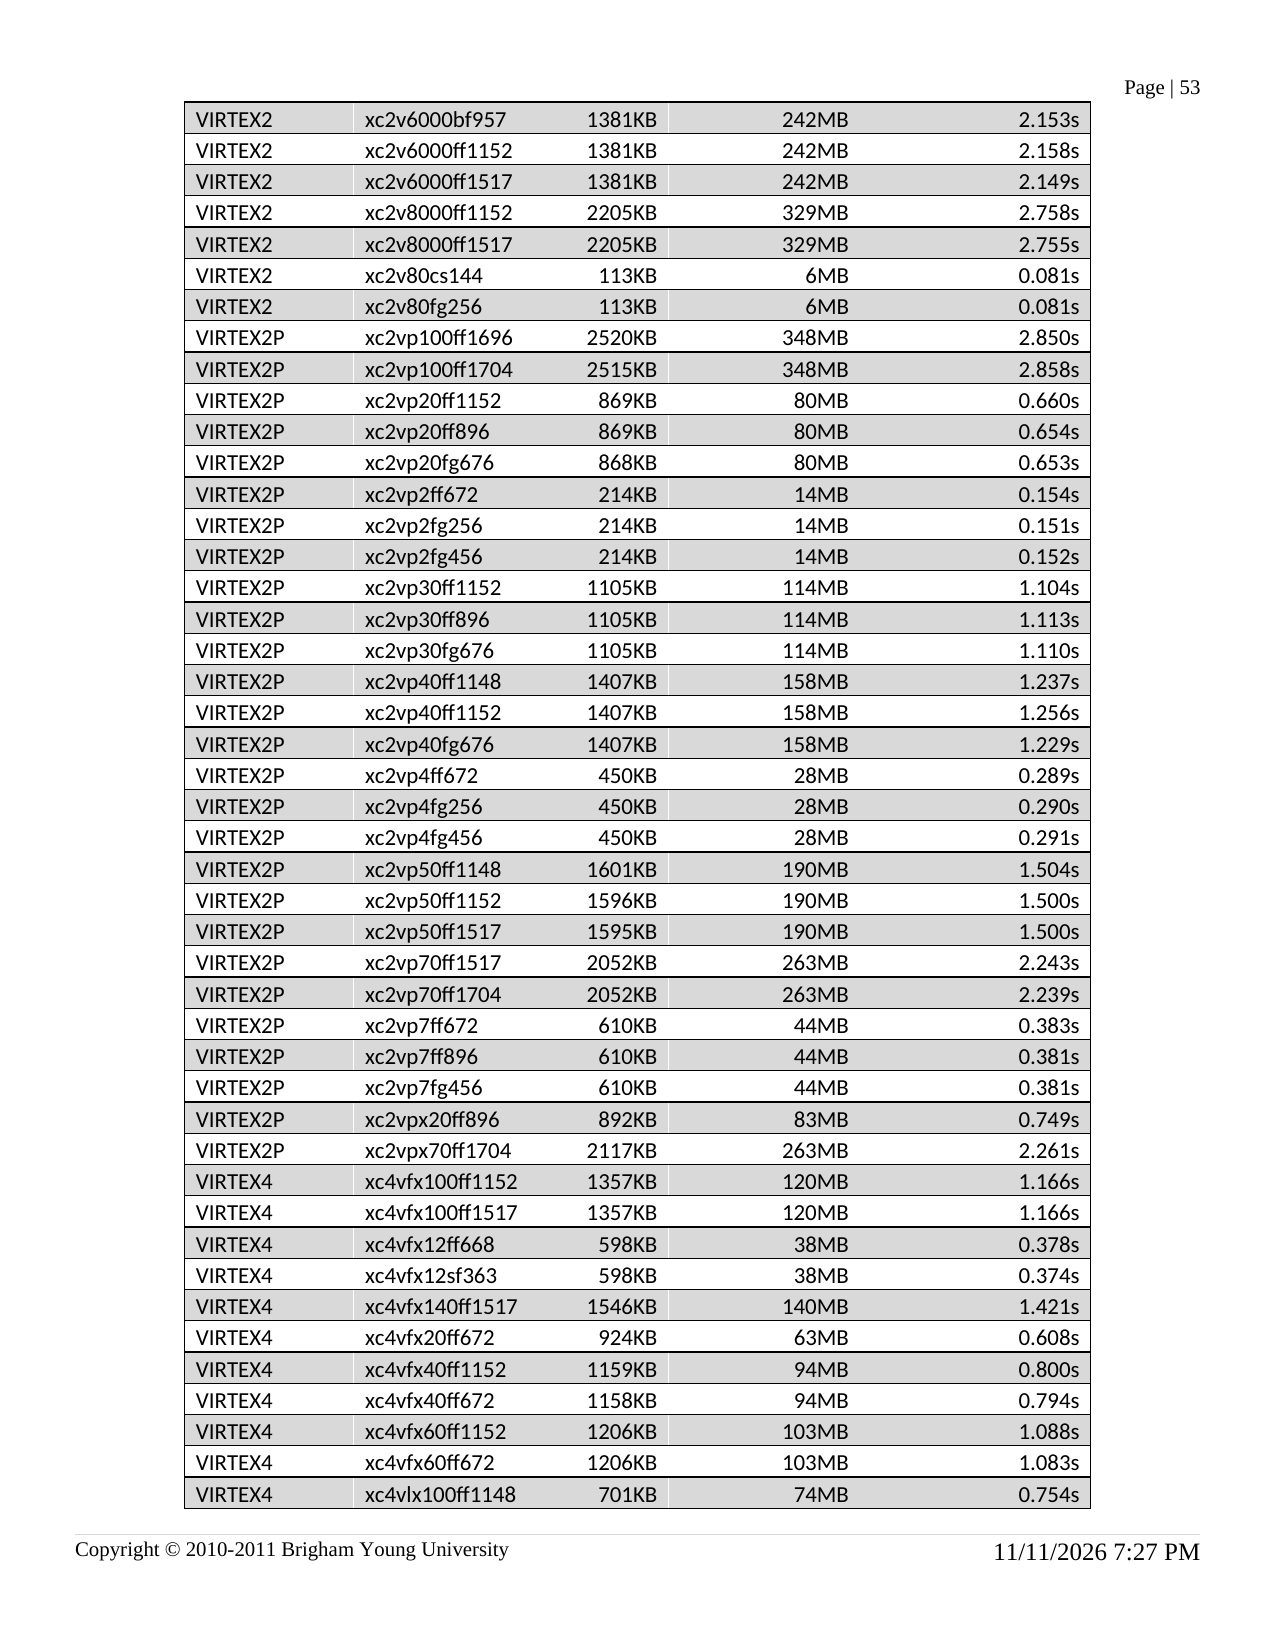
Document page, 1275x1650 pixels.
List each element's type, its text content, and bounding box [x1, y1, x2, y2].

table_cell 1.083s [860, 1446, 1090, 1476]
table_cell 1206KB [555, 1446, 668, 1476]
table_cell xc2vp30ff1152 [354, 571, 555, 601]
table_cell 0.291s [860, 821, 1090, 851]
table_cell 1105KB [555, 571, 668, 601]
table_cell 2205KB [555, 196, 668, 226]
table_cell 80MB [669, 415, 860, 445]
table_cell 1357KB [555, 1196, 668, 1226]
table_cell xc2vp2fg256 [354, 509, 555, 539]
table_cell 924KB [555, 1321, 668, 1351]
table_cell 450KB [555, 759, 668, 789]
table_cell 2.149s [860, 165, 1090, 195]
table_cell 0.081s [860, 290, 1090, 320]
table_cell 158MB [669, 665, 860, 695]
table_cell VIRTEX2 [185, 103, 353, 133]
table_cell 94MB [669, 1384, 860, 1414]
table_cell 869KB [555, 384, 668, 414]
table_cell 80MB [669, 384, 860, 414]
table_cell xc2vp7ff672 [354, 1009, 555, 1039]
table_cell 1381KB [555, 103, 668, 133]
table_cell 263MB [669, 978, 860, 1008]
table_cell 120MB [669, 1196, 860, 1226]
table_cell xc2vp100ff1696 [354, 321, 555, 351]
table_cell VIRTEX4 [185, 1196, 353, 1226]
table_cell xc4vfx60ff672 [354, 1446, 555, 1476]
table_cell xc2vp20ff1152 [354, 384, 555, 414]
table_cell xc2vp50ff1517 [354, 915, 555, 945]
table_cell xc2v80cs144 [354, 259, 555, 289]
table_cell VIRTEX2 [185, 290, 353, 320]
table_cell 1357KB [555, 1165, 668, 1195]
table_cell VIRTEX2P [185, 946, 353, 976]
table_cell 1546KB [555, 1290, 668, 1320]
table_cell xc2vp4fg256 [354, 790, 555, 820]
table_cell 0.381s [860, 1040, 1090, 1070]
table_cell VIRTEX2 [185, 228, 353, 258]
table_cell 2520KB [555, 321, 668, 351]
table_cell 1407KB [555, 728, 668, 758]
table_cell VIRTEX2P [185, 509, 353, 539]
table_cell 103MB [669, 1415, 860, 1445]
table_cell 242MB [669, 103, 860, 133]
table_cell 598KB [555, 1228, 668, 1258]
table_cell 263MB [669, 1134, 860, 1164]
table_cell 868KB [555, 446, 668, 476]
table_cell xc2vp50ff1152 [354, 884, 555, 914]
table_cell 1596KB [555, 884, 668, 914]
table_cell 0.660s [860, 384, 1090, 414]
table_cell 0.374s [860, 1259, 1090, 1289]
table_cell 28MB [669, 790, 860, 820]
table_cell xc2v8000ff1517 [354, 228, 555, 258]
table_cell VIRTEX2P [185, 1009, 353, 1039]
table_cell 0.152s [860, 540, 1090, 570]
table_cell VIRTEX2P [185, 321, 353, 351]
table_cell 44MB [669, 1040, 860, 1070]
table_cell xc4vfx140ff1517 [354, 1290, 555, 1320]
table_cell VIRTEX4 [185, 1165, 353, 1195]
table_cell xc2vp100ff1704 [354, 353, 555, 383]
table_cell VIRTEX2P [185, 478, 353, 508]
table_cell xc2vp30fg676 [354, 634, 555, 664]
table_cell 450KB [555, 821, 668, 851]
table_cell VIRTEX2P [185, 415, 353, 445]
table_cell 598KB [555, 1259, 668, 1289]
table_cell VIRTEX2P [185, 884, 353, 914]
table_cell 1.088s [860, 1415, 1090, 1445]
table_cell VIRTEX4 [185, 1290, 353, 1320]
table_cell 348MB [669, 321, 860, 351]
table_cell 0.381s [860, 1071, 1090, 1101]
table_cell 63MB [669, 1321, 860, 1351]
table_cell xc2vp2fg456 [354, 540, 555, 570]
table_cell 214KB [555, 478, 668, 508]
table_cell 1381KB [555, 134, 668, 164]
table_cell 190MB [669, 884, 860, 914]
table_cell xc2vp20ff896 [354, 415, 555, 445]
table_cell VIRTEX2 [185, 165, 353, 195]
table_cell 1.113s [860, 603, 1090, 633]
table_cell xc2vp4fg456 [354, 821, 555, 851]
table_cell 869KB [555, 415, 668, 445]
table_cell VIRTEX4 [185, 1353, 353, 1383]
table_cell 44MB [669, 1071, 860, 1101]
table_cell VIRTEX4 [185, 1478, 353, 1508]
table_cell 1595KB [555, 915, 668, 945]
table_cell VIRTEX2P [185, 790, 353, 820]
table_cell VIRTEX2P [185, 915, 353, 945]
table_cell 1407KB [555, 696, 668, 726]
table_cell 892KB [555, 1103, 668, 1133]
table_cell 190MB [669, 853, 860, 883]
table_cell xc2v6000ff1517 [354, 165, 555, 195]
table_cell 2.243s [860, 946, 1090, 976]
table_cell 242MB [669, 165, 860, 195]
table_cell VIRTEX2P [185, 571, 353, 601]
table_cell 0.151s [860, 509, 1090, 539]
table_cell VIRTEX2 [185, 259, 353, 289]
table_cell 329MB [669, 196, 860, 226]
table_cell xc2vp50ff1148 [354, 853, 555, 883]
table_cell xc2vp70ff1704 [354, 978, 555, 1008]
table_cell 1.166s [860, 1196, 1090, 1226]
table_cell 140MB [669, 1290, 860, 1320]
table_cell VIRTEX2P [185, 1040, 353, 1070]
table_cell 0.754s [860, 1478, 1090, 1508]
table_cell 610KB [555, 1040, 668, 1070]
table_cell xc2vp20fg676 [354, 446, 555, 476]
table_cell VIRTEX2P [185, 603, 353, 633]
table_cell VIRTEX4 [185, 1384, 353, 1414]
table_cell xc2v6000ff1152 [354, 134, 555, 164]
table_cell xc4vlx100ff1148 [354, 1478, 555, 1508]
table_cell 1.500s [860, 884, 1090, 914]
table_cell xc2vp40fg676 [354, 728, 555, 758]
table_cell xc2vpx70ff1704 [354, 1134, 555, 1164]
table_cell VIRTEX2P [185, 353, 353, 383]
table_cell 0.749s [860, 1103, 1090, 1133]
table_cell VIRTEX2P [185, 1134, 353, 1164]
table_cell 14MB [669, 478, 860, 508]
table_cell 214KB [555, 509, 668, 539]
table_cell xc2vp2ff672 [354, 478, 555, 508]
table_cell 1.500s [860, 915, 1090, 945]
table_cell 701KB [555, 1478, 668, 1508]
table_cell 1.504s [860, 853, 1090, 883]
table_cell VIRTEX2P [185, 853, 353, 883]
table_cell 1.104s [860, 571, 1090, 601]
table_cell 114MB [669, 634, 860, 664]
table_cell 0.653s [860, 446, 1090, 476]
table_cell 329MB [669, 228, 860, 258]
table_cell 0.154s [860, 478, 1090, 508]
table_cell 74MB [669, 1478, 860, 1508]
table_cell 158MB [669, 696, 860, 726]
table_cell VIRTEX4 [185, 1415, 353, 1445]
table_cell 28MB [669, 821, 860, 851]
table_cell 1158KB [555, 1384, 668, 1414]
table_cell xc4vfx12sf363 [354, 1259, 555, 1289]
table_cell 2117KB [555, 1134, 668, 1164]
table_cell xc4vfx20ff672 [354, 1321, 555, 1351]
table_cell 0.608s [860, 1321, 1090, 1351]
table_cell 14MB [669, 540, 860, 570]
table_cell 38MB [669, 1259, 860, 1289]
table_cell 113KB [555, 259, 668, 289]
table_cell 94MB [669, 1353, 860, 1383]
table_cell 2515KB [555, 353, 668, 383]
table_cell 1.256s [860, 696, 1090, 726]
table_cell 610KB [555, 1071, 668, 1101]
table_cell 83MB [669, 1103, 860, 1133]
table_cell VIRTEX2P [185, 665, 353, 695]
table_cell 2.239s [860, 978, 1090, 1008]
table_cell VIRTEX4 [185, 1259, 353, 1289]
table_cell 263MB [669, 946, 860, 976]
table_cell 114MB [669, 603, 860, 633]
table_cell 2.261s [860, 1134, 1090, 1164]
table_cell 348MB [669, 353, 860, 383]
table_cell 2052KB [555, 978, 668, 1008]
table_cell VIRTEX2P [185, 634, 353, 664]
table_cell 0.794s [860, 1384, 1090, 1414]
table_cell VIRTEX2P [185, 1071, 353, 1101]
table_cell xc4vfx12ff668 [354, 1228, 555, 1258]
table_cell 0.800s [860, 1353, 1090, 1383]
table_cell 1.110s [860, 634, 1090, 664]
table_cell xc2v6000bf957 [354, 103, 555, 133]
table_cell 242MB [669, 134, 860, 164]
table_cell 2.153s [860, 103, 1090, 133]
table_cell VIRTEX2P [185, 728, 353, 758]
table_cell 1.237s [860, 665, 1090, 695]
table_cell 214KB [555, 540, 668, 570]
table_cell xc4vfx40ff672 [354, 1384, 555, 1414]
table_cell xc2vp7fg456 [354, 1071, 555, 1101]
table_cell xc2vp30ff896 [354, 603, 555, 633]
table_cell xc2vp70ff1517 [354, 946, 555, 976]
table_cell 2205KB [555, 228, 668, 258]
table_cell 1407KB [555, 665, 668, 695]
table_cell 0.289s [860, 759, 1090, 789]
table_cell 0.081s [860, 259, 1090, 289]
table_cell 1.166s [860, 1165, 1090, 1195]
table_cell 14MB [669, 509, 860, 539]
table_cell VIRTEX2 [185, 134, 353, 164]
table_cell 1601KB [555, 853, 668, 883]
table_cell VIRTEX2P [185, 540, 353, 570]
table_cell VIRTEX2P [185, 978, 353, 1008]
table_cell 6MB [669, 259, 860, 289]
table_cell xc4vfx100ff1152 [354, 1165, 555, 1195]
table_cell 2052KB [555, 946, 668, 976]
table_cell 1105KB [555, 634, 668, 664]
table_cell 114MB [669, 571, 860, 601]
table_cell VIRTEX4 [185, 1446, 353, 1476]
table_cell 44MB [669, 1009, 860, 1039]
table_cell 1206KB [555, 1415, 668, 1445]
table_cell VIRTEX2P [185, 446, 353, 476]
table_cell 1381KB [555, 165, 668, 195]
table_cell 2.158s [860, 134, 1090, 164]
table_cell VIRTEX2P [185, 759, 353, 789]
table_cell xc2vp7ff896 [354, 1040, 555, 1070]
table_cell 80MB [669, 446, 860, 476]
table_cell 450KB [555, 790, 668, 820]
table_cell 2.858s [860, 353, 1090, 383]
table_cell xc2vp40ff1152 [354, 696, 555, 726]
table_cell 120MB [669, 1165, 860, 1195]
table_cell 190MB [669, 915, 860, 945]
table_cell 2.755s [860, 228, 1090, 258]
table_cell xc4vfx60ff1152 [354, 1415, 555, 1445]
table_cell 0.378s [860, 1228, 1090, 1258]
table_cell xc2v8000ff1152 [354, 196, 555, 226]
table_cell VIRTEX2P [185, 696, 353, 726]
table_cell xc2vp4ff672 [354, 759, 555, 789]
table_cell 28MB [669, 759, 860, 789]
table_cell xc4vfx100ff1517 [354, 1196, 555, 1226]
table_cell 0.654s [860, 415, 1090, 445]
table_cell 2.850s [860, 321, 1090, 351]
table_cell 2.758s [860, 196, 1090, 226]
table_cell VIRTEX2P [185, 1103, 353, 1133]
table_cell 610KB [555, 1009, 668, 1039]
table_cell xc2v80fg256 [354, 290, 555, 320]
table_cell VIRTEX2 [185, 196, 353, 226]
table_cell 0.290s [860, 790, 1090, 820]
table_cell 0.383s [860, 1009, 1090, 1039]
table_cell 1105KB [555, 603, 668, 633]
table_cell 38MB [669, 1228, 860, 1258]
table_cell VIRTEX4 [185, 1321, 353, 1351]
table_cell VIRTEX2P [185, 384, 353, 414]
table_cell xc2vp40ff1148 [354, 665, 555, 695]
table_cell 158MB [669, 728, 860, 758]
table_cell 1159KB [555, 1353, 668, 1383]
table_cell VIRTEX4 [185, 1228, 353, 1258]
table_cell 1.421s [860, 1290, 1090, 1320]
table_cell xc4vfx40ff1152 [354, 1353, 555, 1383]
table_cell xc2vpx20ff896 [354, 1103, 555, 1133]
table_cell 103MB [669, 1446, 860, 1476]
table_cell 1.229s [860, 728, 1090, 758]
table_cell VIRTEX2P [185, 821, 353, 851]
table_cell 6MB [669, 290, 860, 320]
table_cell 113KB [555, 290, 668, 320]
